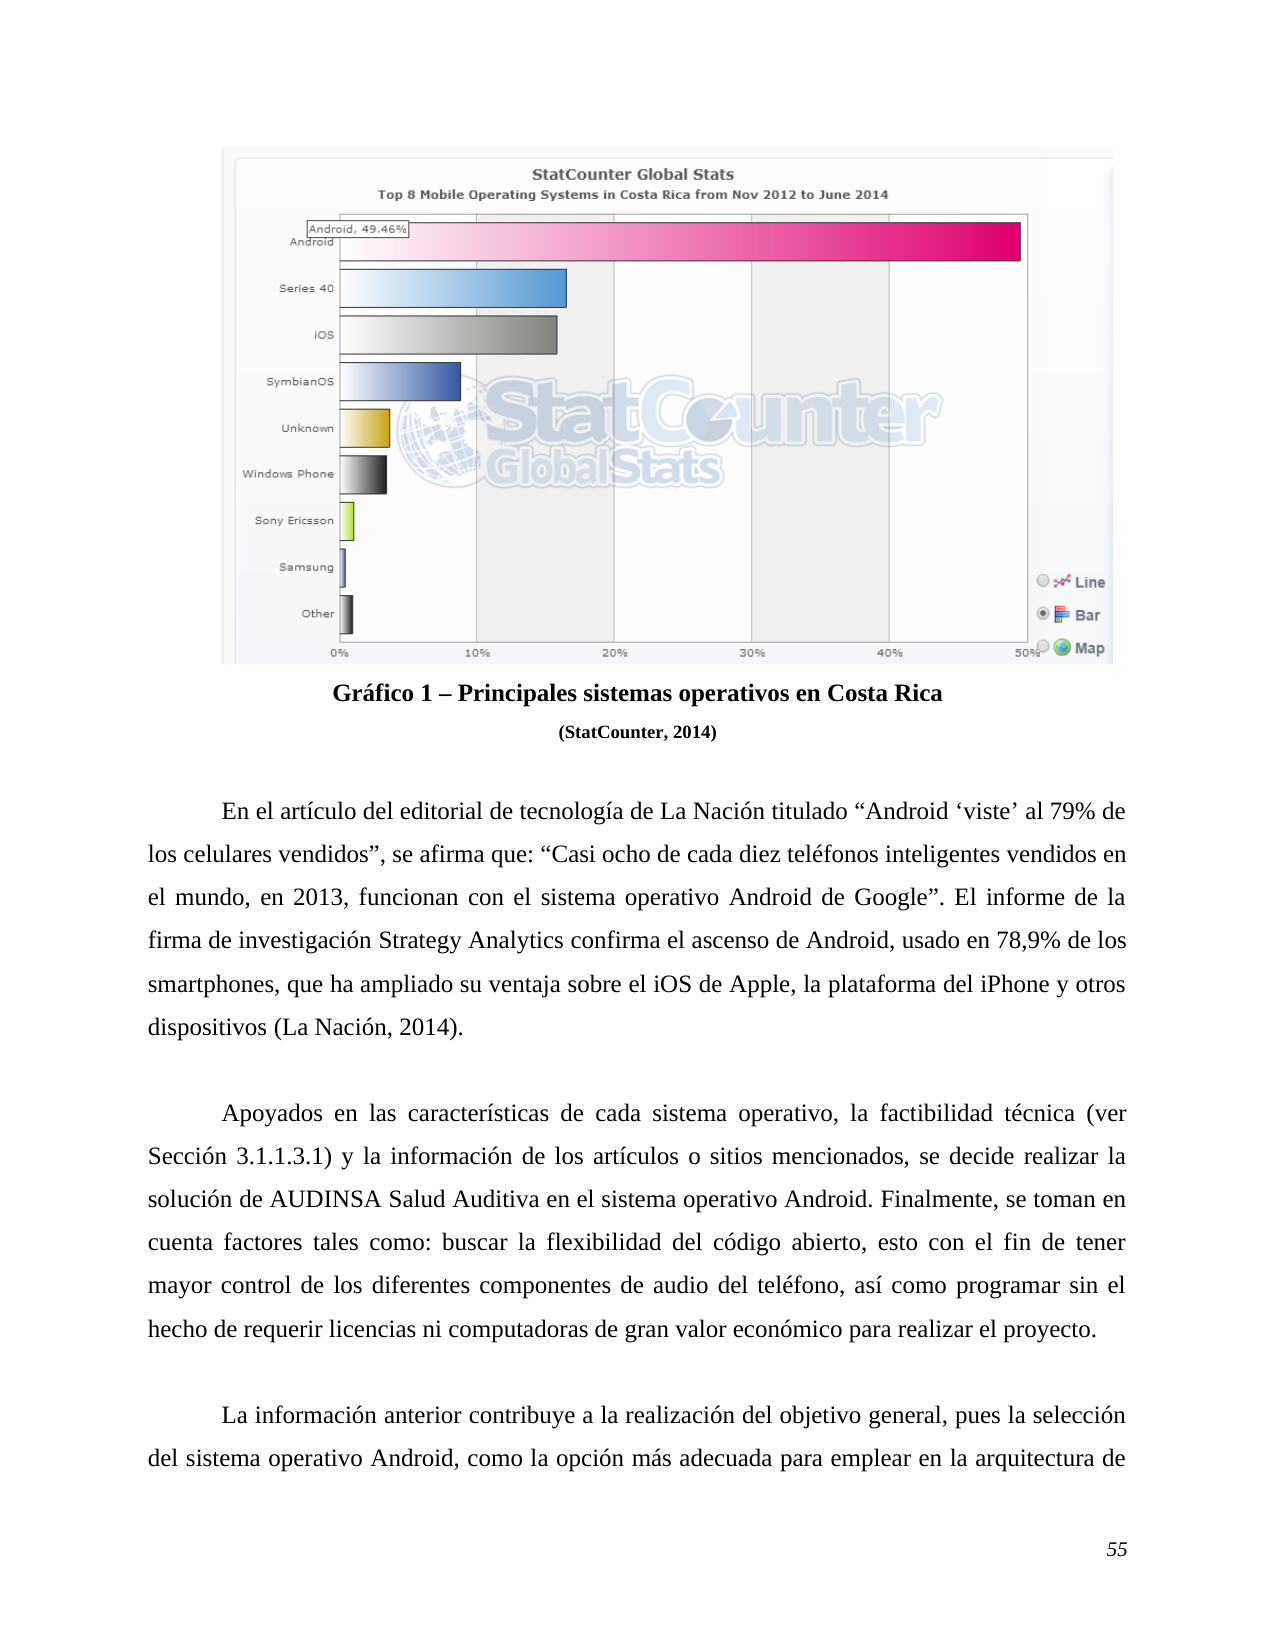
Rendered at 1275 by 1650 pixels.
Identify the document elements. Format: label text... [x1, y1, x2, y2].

text Apoyados en las características de cada sistema operativo, la factibilidad técnica (ver Sección 3.1.1.3.1) y la información de los artículos o sitios mencionados, se decide realizar la solución de AUDINSA Salud Auditiva en el sistema operativo Android. Finalmente, se toman en cuenta factores tales como: buscar la flexibilidad del código abierto, esto con el fin de tener mayor control de los diferentes componentes de audio del teléfono, así como programar sin el hecho de requerir licencias ni computadoras de gran valor económico para realizar el proyecto. [148, 1098, 1127, 1342]
picture [221, 147, 1114, 664]
text En el artículo del editorial de tecnología de La Nación titulado “Android ‘viste’ al 79% de los celulares vendidos”, se afirma que: “Casi ocho de cada diez teléfonos inteligentes vendidos en el mundo, en 2013, funcionan con el sistema operativo Android de Google”. El informe de la firma de investigación Strategy Analytics confirma el ascenso de Android, usado en 78,9% de los smartphones, que ha ampliado su ventaja sobre el iOS de Apple, la plataforma del iPhone y otros dispositivos . [148, 796, 1127, 1041]
text Gráfico 1 – Principales sistemas operativos en Costa Rica [148, 678, 1127, 706]
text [148, 1400, 1127, 1472]
